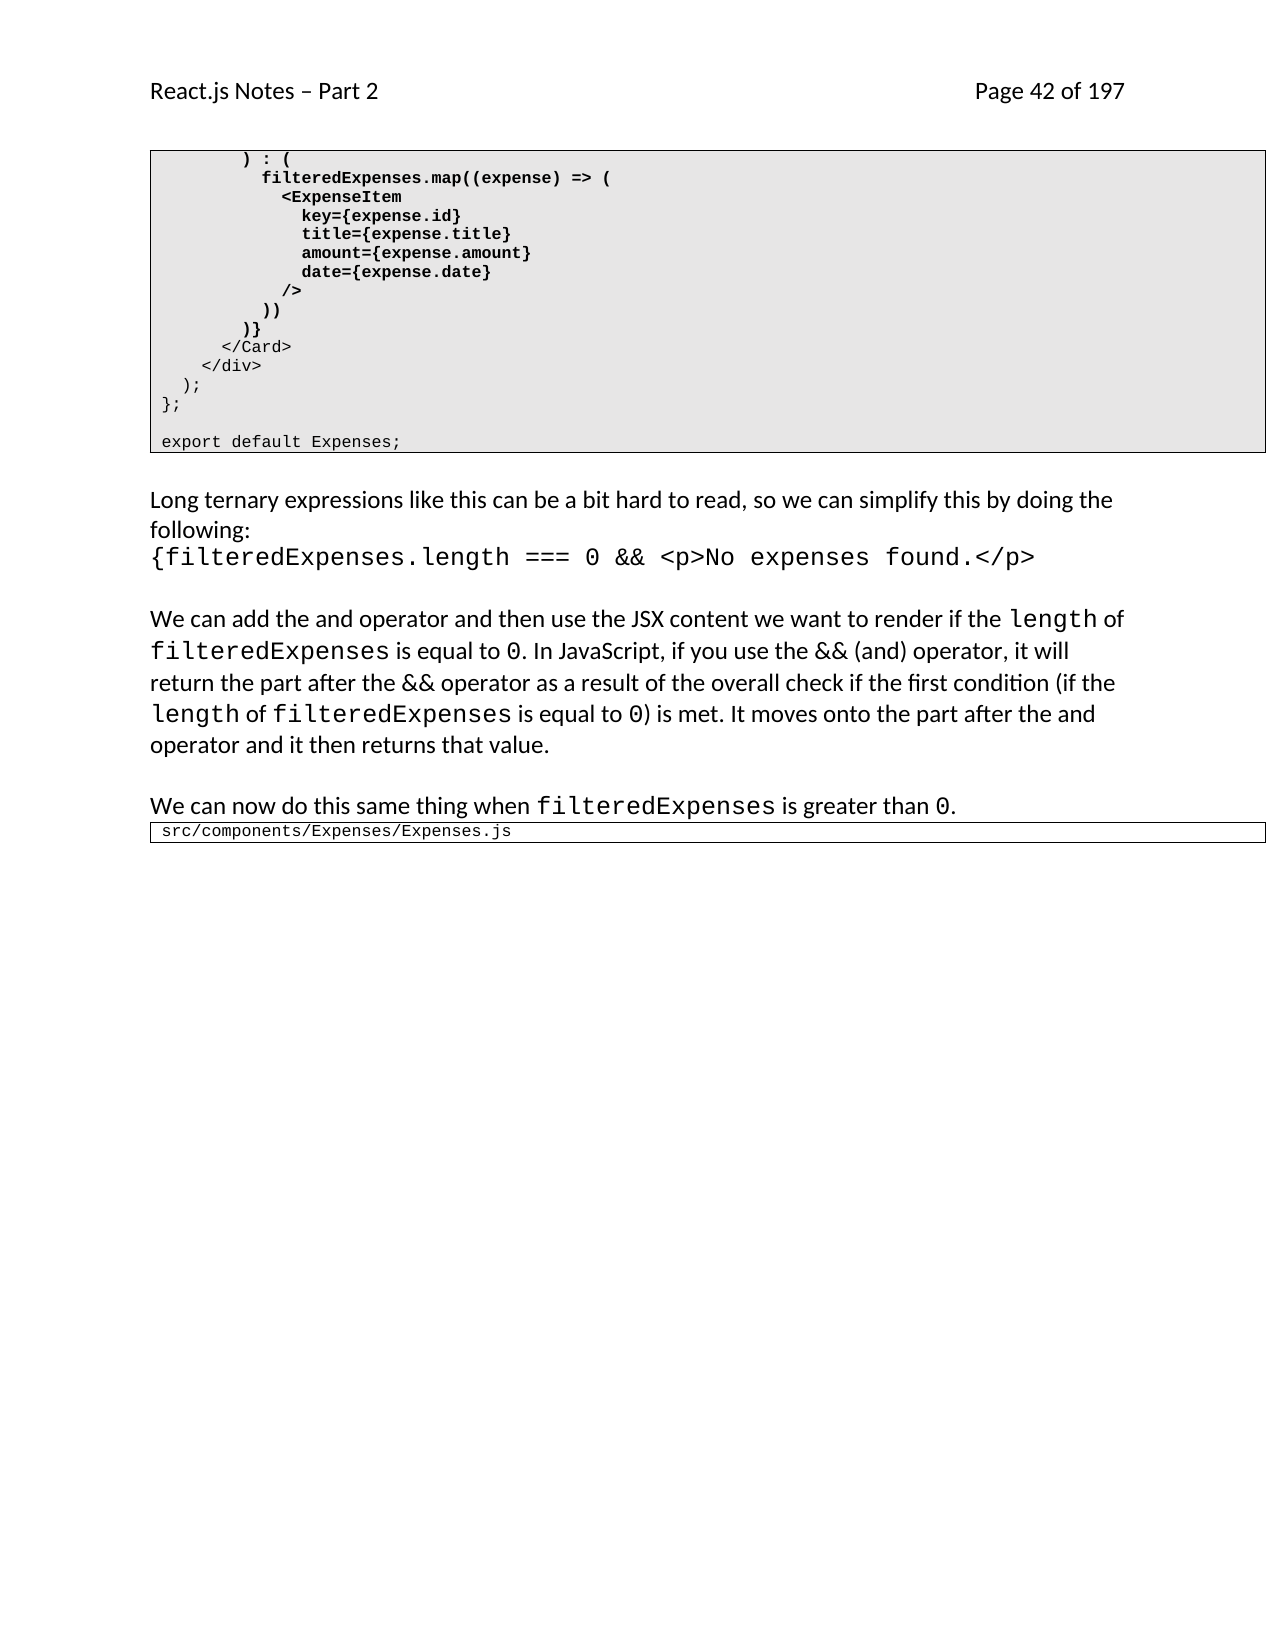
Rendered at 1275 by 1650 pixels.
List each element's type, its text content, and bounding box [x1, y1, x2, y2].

table_header src/components/Expenses/Expenses.js [151, 823, 1265, 842]
text We can add the and operator and then use the JSX content we want to render if the length of filteredExpenses is equal to 0. In JavaScript, if you use the && (and) operator, it will return the part after the && operator as a result of the overall check if the first condition (if the length of filteredExpenses is equal to 0) is met. It moves onto the part after the and operator and it then returns that value. [150, 604, 1125, 760]
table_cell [151, 151, 1265, 452]
text {filteredExpenses.length === 0 && <p>No expenses found.</p> [150, 545, 1125, 573]
text Long ternary expressions like this can be a bit hard to read, so we can simplify this by doing the following: [150, 484, 1125, 545]
text We can now do this same thing when filteredExpenses is greater than 0. [150, 791, 1125, 822]
